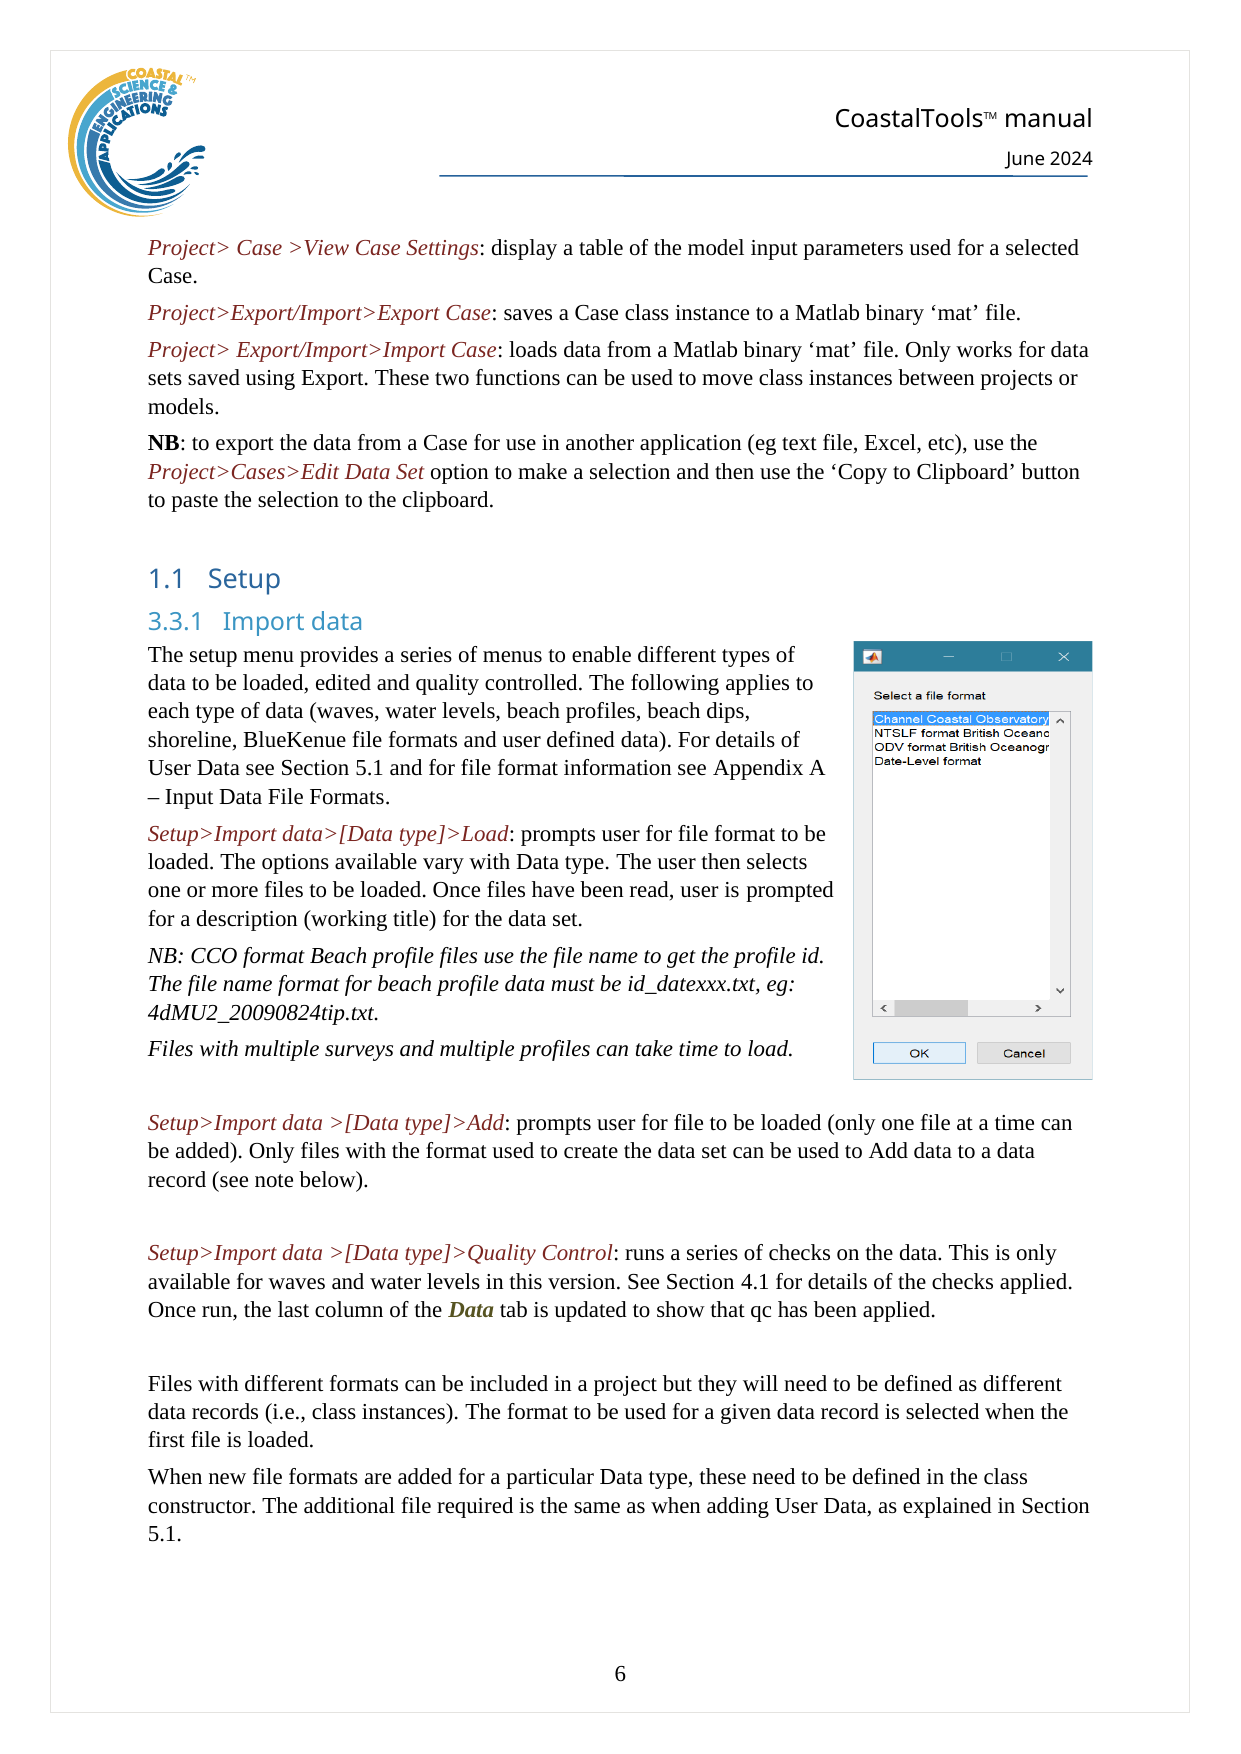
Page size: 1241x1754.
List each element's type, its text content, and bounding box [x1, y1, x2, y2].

text Setup>Import data >[Data type]>Quality Control: runs a series of checks on the data. This is only available for waves and water levels in this version. See Section 4.1 for details of the checks applied. Once run, the last column of the Data tab is updated to show that qc has been applied. [148, 1239, 1093, 1322]
text Files with different formats can be included in a project but they will need to be defined as different data records (i.e., class instances). The format to be used for a given data record is selected when the first file is loaded. [148, 1370, 1093, 1453]
text Project>Export/Import>Export Case: saves a Case class instance to a Matlab binary ‘mat’ file. [148, 299, 1093, 325]
text NB: to export the data from a Case for use in another application (eg text file, Excel, etc), use the Project>Cases>Edit Data Set option to make a selection and then use the ‘Copy to Clipboard’ button to paste the selection to the clipboard. [148, 429, 1093, 513]
list Setup [148, 560, 1093, 597]
text Setup>Import data>[Data type]>Load: prompts user for file format to be loaded. The options available vary with Data type. The user then selects one or more files to be loaded. Once files have been read, user is prompted for a description (working title) for the data set. [148, 819, 853, 931]
text Project> Export/Import>Import Case: loads data from a Matlab binary ‘mat’ file. Only works for data sets saved using Export. These two functions can be used to move class instances between projects or models. [148, 336, 1093, 419]
text Project> Case >View Case Settings: display a table of the model input parameters used for a selected Case. [148, 234, 1093, 289]
text NB: CCO format Beach profile files use the file name to get the profile id. The file name format for beach profile data must be id_datexxx.txt, eg: 4dMU2_20090824tip.txt. [148, 942, 853, 1025]
text When new file formats are added for a particular Data type, these need to be defined in the class constructor. The additional file required is the same as when adding User Data, as explained in Section 5.1. [148, 1463, 1093, 1547]
text The setup menu provides a series of menus to enable different types of data to be loaded, edited and quality controlled. The following applies to each type of data (waves, water levels, beach profiles, beach dips, shoreline, BlueKenue file formats and user defined data). For details of User Data see Section 5.1 and for file format information see Appendix A – Input Data File Formats. [148, 641, 853, 809]
text Files with multiple surveys and multiple profiles can take time to load. [148, 1035, 853, 1062]
subtitle Import data [148, 604, 1093, 638]
picture [853, 641, 1093, 1080]
text Setup>Import data >[Data type]>Add: prompts user for file to be loaded (only one file at a time can be added). Only files with the format used to create the data set can be used to Add data to a data record (see note below). [148, 1109, 1093, 1192]
